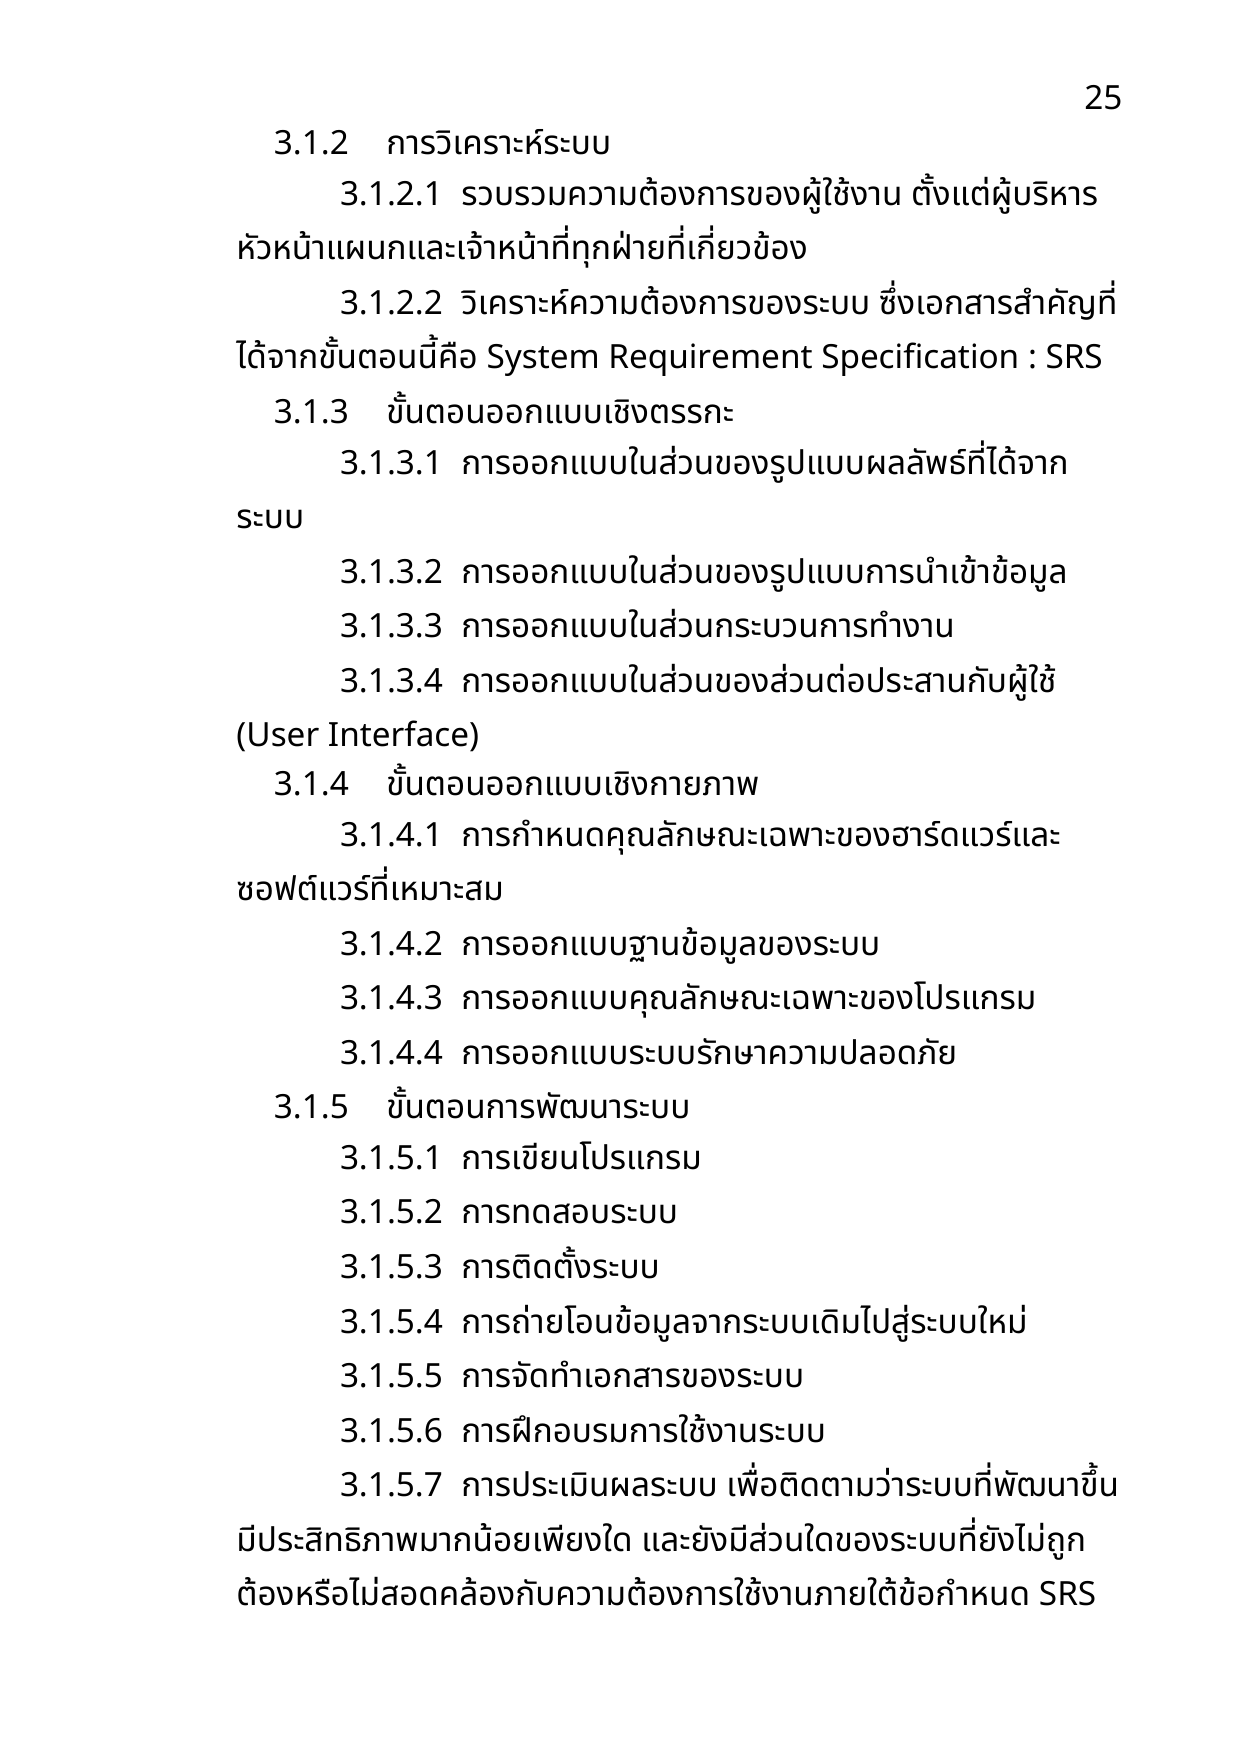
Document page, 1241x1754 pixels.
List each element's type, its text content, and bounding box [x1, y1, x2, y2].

list วิเคราะห์ความต้องการของระบบ ซึ่งเอกสารสำคัญที่ได้จากขั้นตอนนี้คือ System Requirement Specification : SRS [236, 279, 1122, 384]
list ขั้นตอนออกแบบเชิงกายภาพ [274, 760, 1122, 810]
list ขั้นตอนออกแบบเชิงตรรกะ [274, 388, 1122, 438]
list การออกแบบระบบรักษาความปลอดภัย [236, 1028, 1122, 1079]
list การติดตั้งระบบ [236, 1243, 1122, 1293]
list การออกแบบในส่วนของรูปแบบการนำเข้าข้อมูล [236, 547, 1122, 598]
list การถ่ายโอนข้อมูลจากระบบเดิมไปสู่ระบบใหม่ [236, 1297, 1122, 1348]
list การกำหนดคุณลักษณะเฉพาะของฮาร์ดแวร์และซอฟต์แวร์ที่เหมาะสม [236, 810, 1122, 915]
list รวบรวมความต้องการของผู้ใช้งาน ตั้งแต่ผู้บริหาร หัวหน้าแผนกและเจ้าหน้าที่ทุกฝ่ายที่เกี่ยวข้อง [236, 170, 1122, 275]
list การทดสอบระบบ [236, 1188, 1122, 1239]
list การเขียนโปรแกรม [236, 1134, 1122, 1184]
list การออกแบบฐานข้อมูลของระบบ [236, 919, 1122, 970]
list ขั้นตอนการพัฒนาระบบ [274, 1083, 1122, 1134]
list การออกแบบคุณลักษณะเฉพาะของโปรแกรม [236, 974, 1122, 1024]
list การประเมินผลระบบ เพื่อติดตามว่าระบบที่พัฒนาขึ้นมีประสิทธิภาพมากน้อยเพียงใด และยังมีส่วนใดของระบบที่ยังไม่ถูกต้องหรือไม่สอดคล้องกับความต้องการใช้งานภายใต้ข้อกำหนด SRS [236, 1461, 1122, 1621]
list การฝึกอบรมการใช้งานระบบ [236, 1407, 1122, 1457]
list การออกแบบในส่วนของรูปแบบผลลัพธ์ที่ได้จากระบบ [236, 438, 1122, 543]
list การวิเคราะห์ระบบ [274, 119, 1122, 170]
list การออกแบบในส่วนกระบวนการทำงาน [236, 602, 1122, 653]
list การออกแบบในส่วนของส่วนต่อประสานกับผู้ใช้ (User Interface) [236, 657, 1122, 756]
list การจัดทำเอกสารของระบบ [236, 1352, 1122, 1403]
